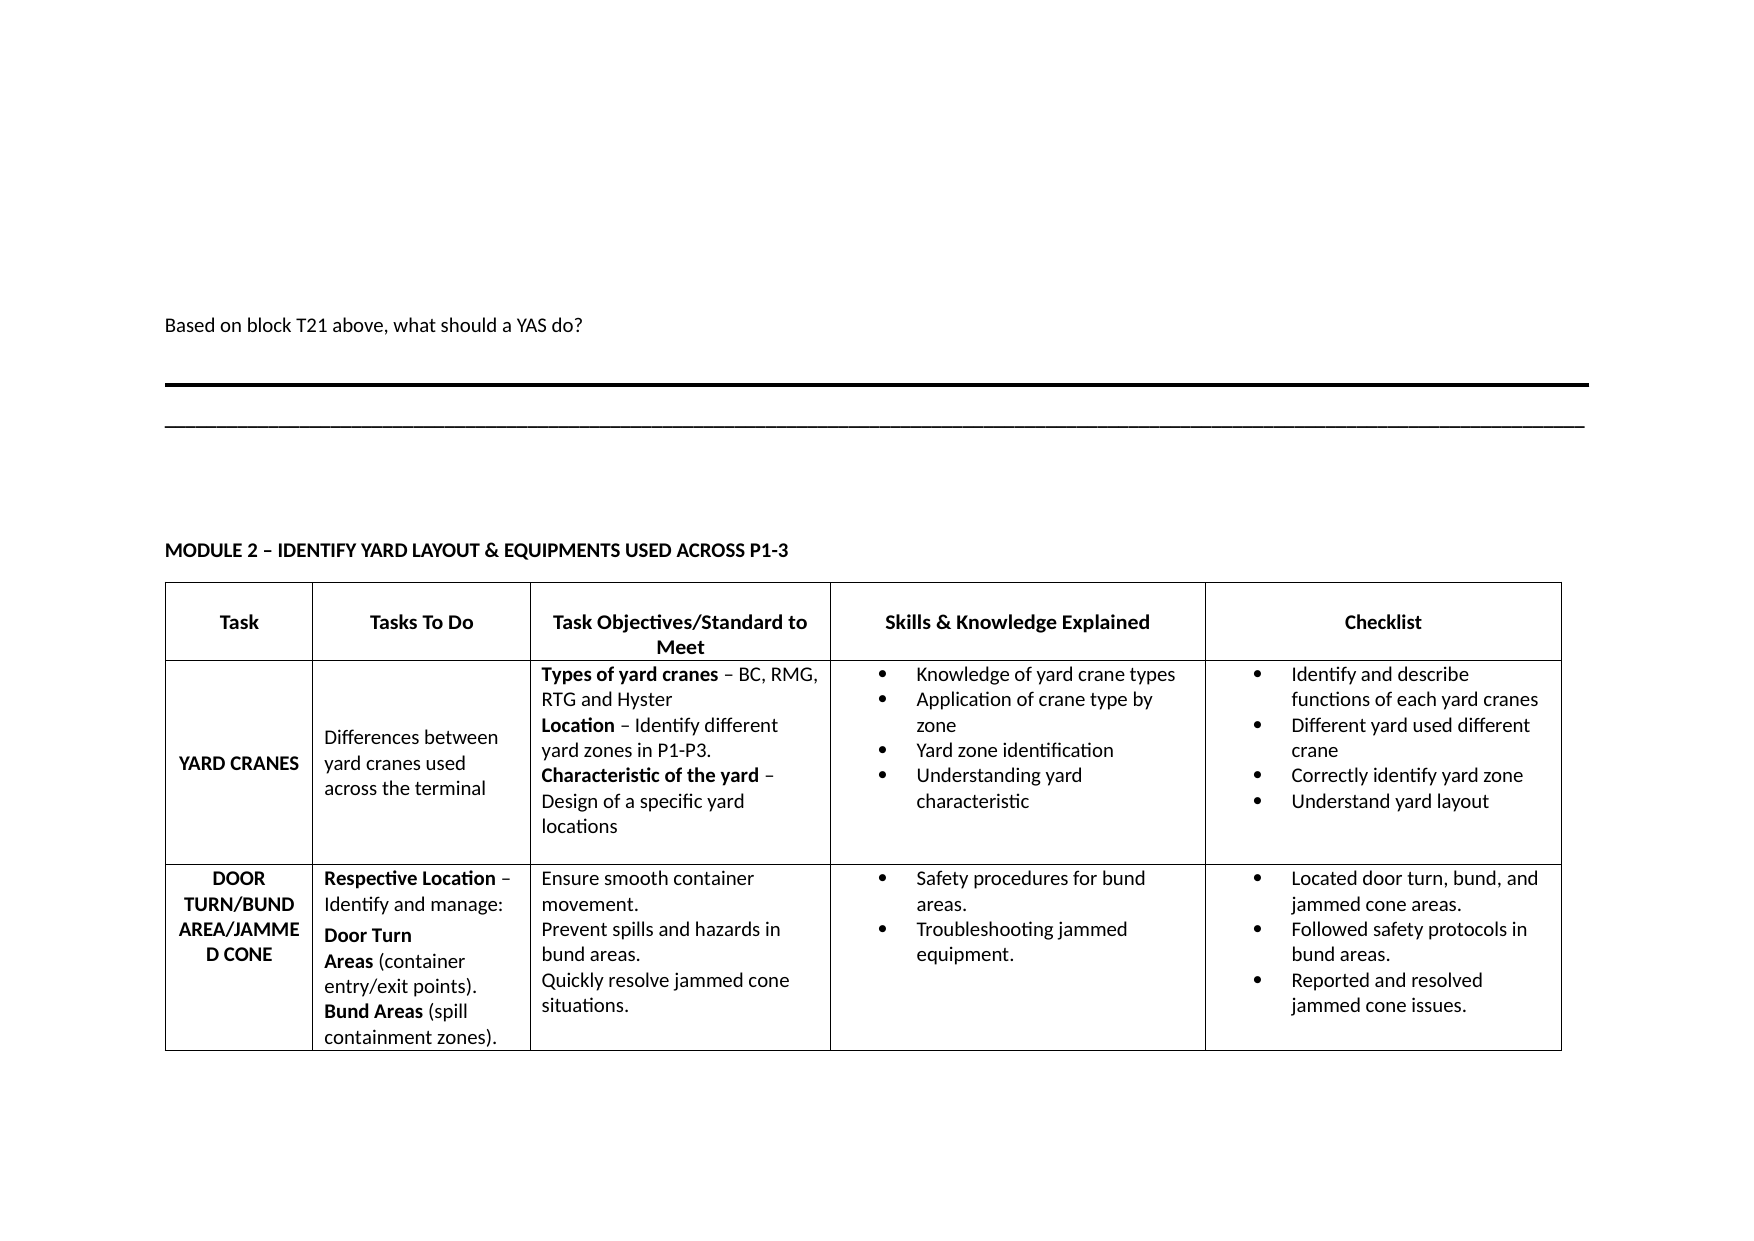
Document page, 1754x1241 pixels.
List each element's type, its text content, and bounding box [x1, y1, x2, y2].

table_header Tasks To Do [313, 583, 530, 660]
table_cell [313, 865, 530, 1049]
text MODULE 2 – IDENTIFY YARD LAYOUT & EQUIPMENTS USED ACROSS P1-3 [164, 537, 1589, 563]
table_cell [531, 865, 830, 1049]
table_header Checklist [1206, 583, 1561, 660]
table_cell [831, 865, 1205, 1049]
table_cell Knowledge of yard crane types Application of crane type by zone Yard zone identification Understanding yard characteristic [831, 661, 1205, 864]
table_cell Identify and describe functions of each yard cranes Different yard used different crane Correctly identify yard zone Understand yard layout [1206, 661, 1561, 864]
text Based on block T21 above, what should a YAS do? [164, 312, 1589, 337]
table_header Skills & Knowledge Explained [831, 583, 1205, 660]
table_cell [1206, 865, 1561, 1049]
table_header Task Objectives/Standard to Meet [531, 583, 830, 660]
text _________________________________________________________________________________________________________________________________________ [164, 405, 1589, 431]
table_header Task [166, 583, 312, 660]
table_cell Types of yard cranes – BC, RMG, RTG and Hyster Location – Identify different yard zones in P1-P3. Characteristic of the yard – Design of a specific yard locations [531, 661, 830, 864]
table_cell YARD CRANES [166, 661, 312, 864]
table_cell Differences between yard cranes used across the terminal [313, 661, 530, 864]
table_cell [166, 865, 312, 1049]
